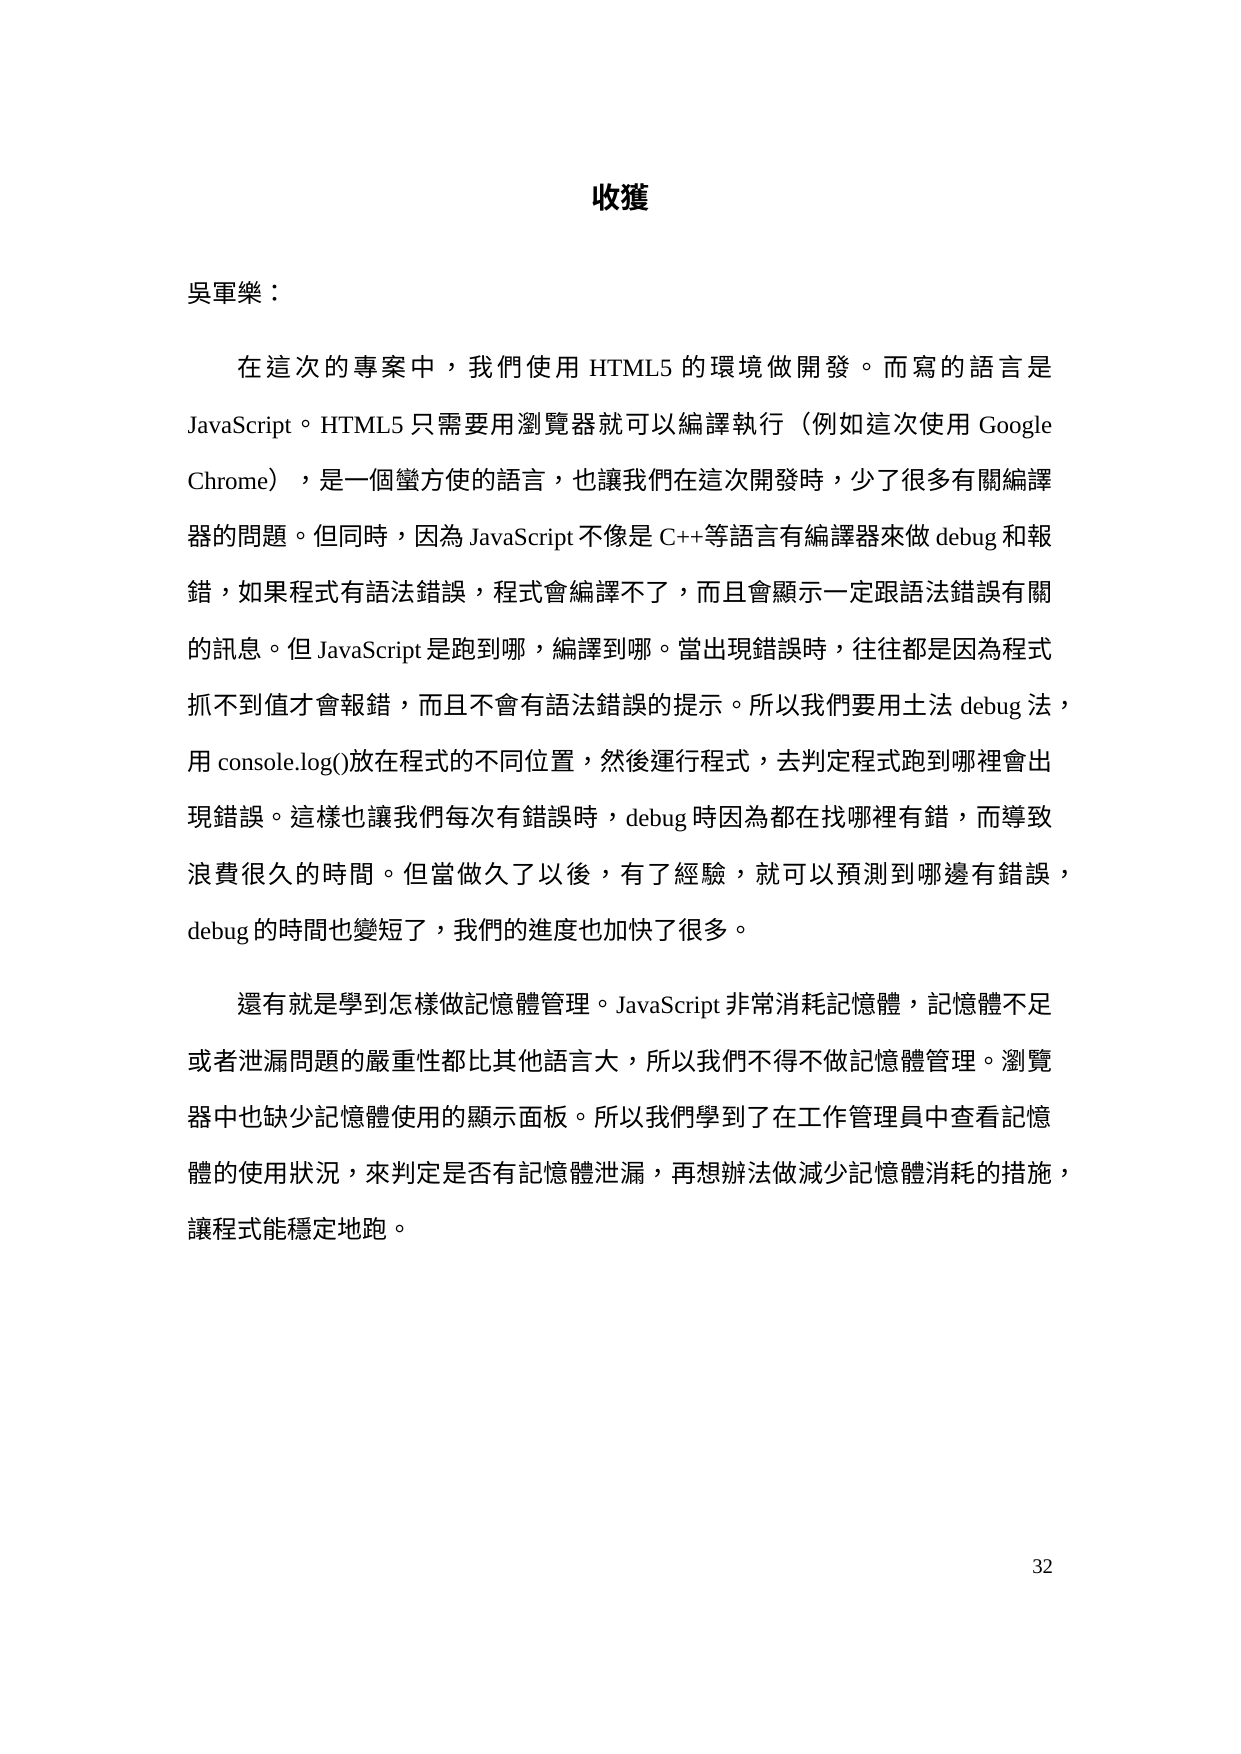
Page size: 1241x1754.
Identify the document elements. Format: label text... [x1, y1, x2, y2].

text 吳軍樂： [187, 273, 1053, 310]
subtitle 收獲 [187, 158, 1053, 233]
text 還有就是學到怎樣做記憶體管理。JavaScript非常消耗記憶體，記憶體不足或者泄漏問題的嚴重性都比其他語言大，所以我們不得不做記憶體管理。瀏覽器中也缺少記憶體使用的顯示面板。所以我們學到了在工作管理員中查看記憶體的使用狀況，來判定是否有記憶體泄漏，再想辦法做減少記憶體消耗的措施，讓程式能穩定地跑。 [187, 984, 1053, 1247]
text 在這次的專案中，我們使用HTML5的環境做開發。而寫的語言是JavaScript。HTML5只需要用瀏覽器就可以編譯執行（例如這次使用Google Chrome），是一個蠻方使的語言，也讓我們在這次開發時，少了很多有關編譯器的問題。但同時，因為JavaScript不像是C++等語言有編譯器來做debug和報錯，如果程式有語法錯誤，程式會編譯不了，而且會顯示一定跟語法錯誤有關的訊息。但JavaScript是跑到哪，編譯到哪。當出現錯誤時，往往都是因為程式抓不到值才會報錯，而且不會有語法錯誤的提示。所以我們要用土法debug法，用console.log()放在程式的不同位置，然後運行程式，去判定程式跑到哪裡會出現錯誤。這樣也讓我們每次有錯誤時，debug時因為都在找哪裡有錯，而導致浪費很久的時間。但當做久了以後，有了經驗，就可以預測到哪邊有錯誤，debug的時間也變短了，我們的進度也加快了很多。 [187, 347, 1053, 947]
